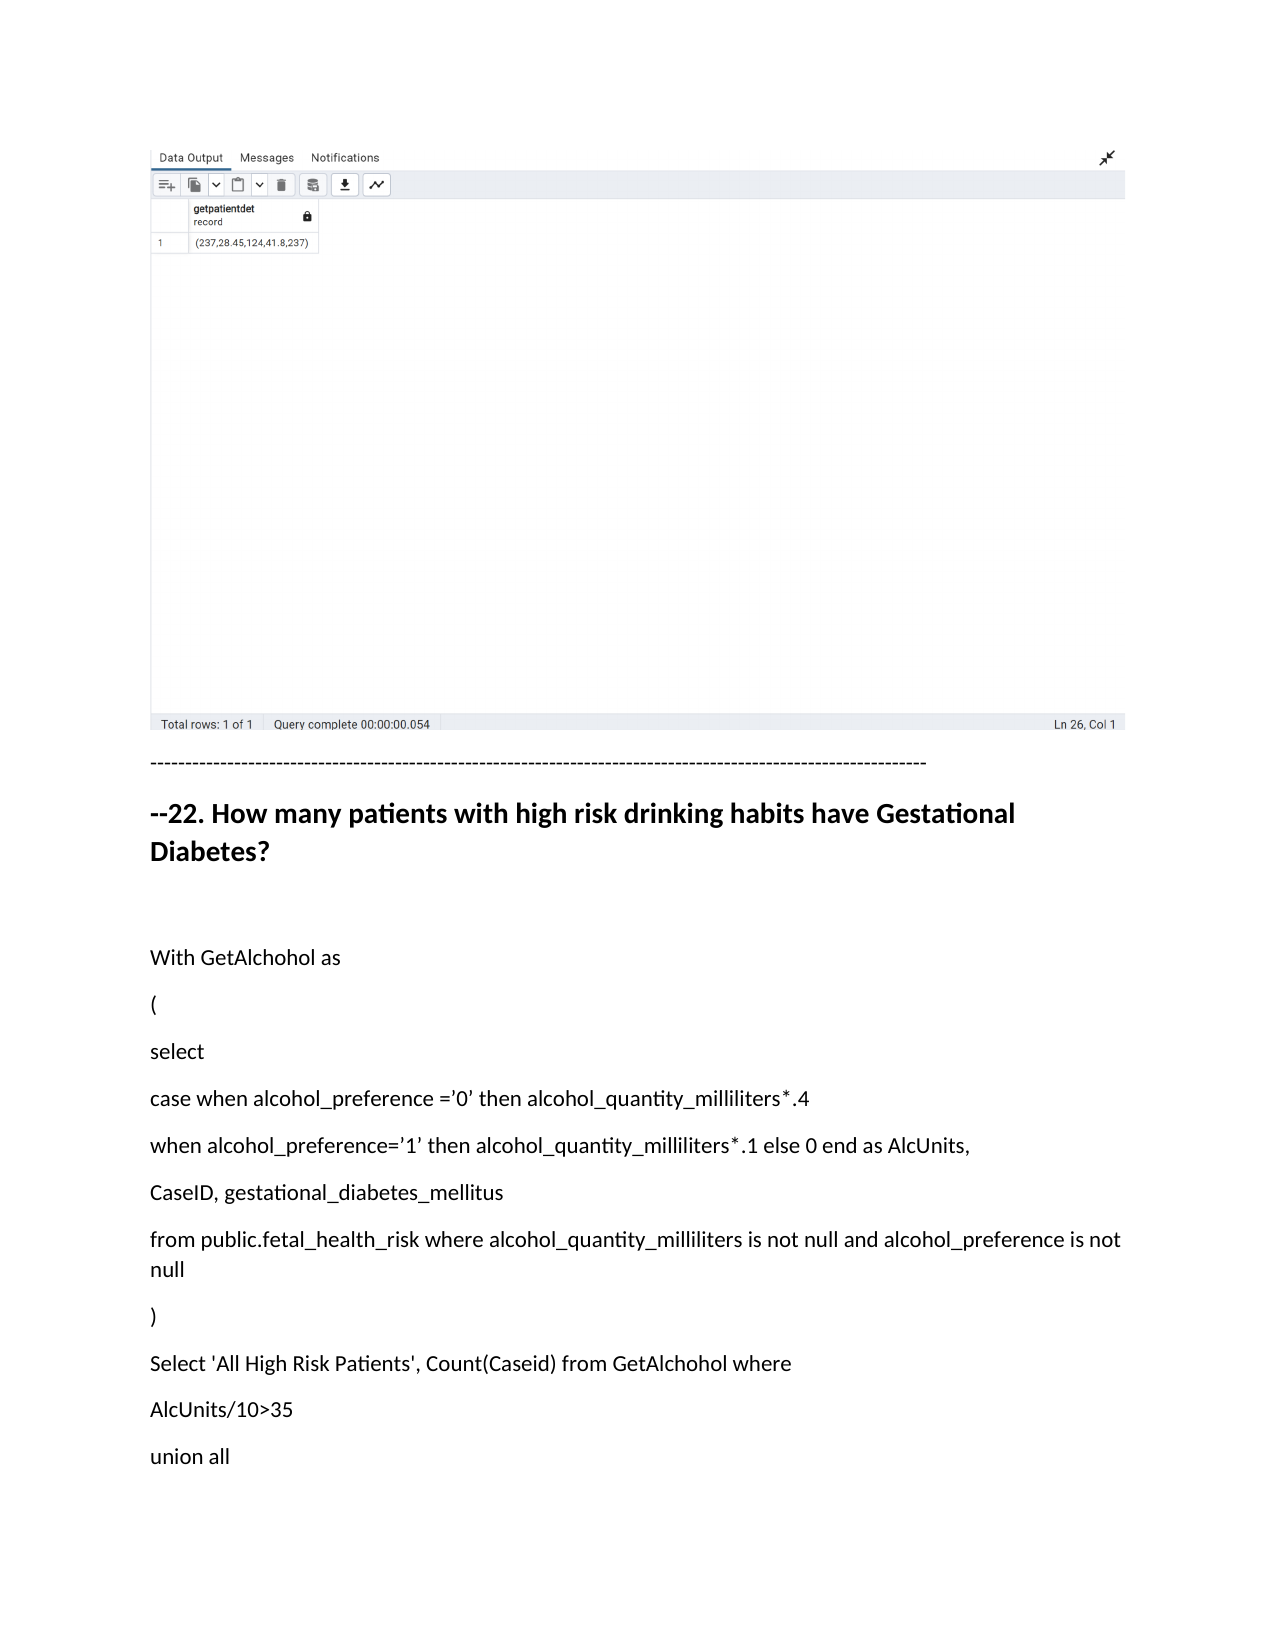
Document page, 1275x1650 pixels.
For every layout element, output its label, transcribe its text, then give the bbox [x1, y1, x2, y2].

text ) [150, 1302, 1125, 1330]
text Select 'All High Risk Patients', Count(Caseid) from GetAlchohol where [150, 1349, 1125, 1377]
text from public.fetal_health_risk where alcohol_quantity_milliliters is not null and alcohol_preference is not null [150, 1225, 1125, 1283]
text select [150, 1037, 1125, 1065]
text union all [150, 1442, 1125, 1471]
text --22. How many patients with high risk drinking habits have Gestational Diabetes? [150, 795, 1125, 869]
text CaseID, gestational_diabetes_mellitus [150, 1178, 1125, 1206]
text when alcohol_preference=’1’ then alcohol_quantity_milliliters*.1 else 0 end as AlcUnits, [150, 1131, 1125, 1159]
text --------------------------------------------------------------------------------------------------------------- [150, 748, 1125, 776]
text AlcUnits/10>35 [150, 1396, 1125, 1424]
picture [150, 150, 1125, 730]
text With GetAlchohol as [150, 943, 1125, 972]
text case when alcohol_preference =’0’ then alcohol_quantity_milliliters*.4 [150, 1084, 1125, 1112]
text ( [150, 990, 1125, 1018]
